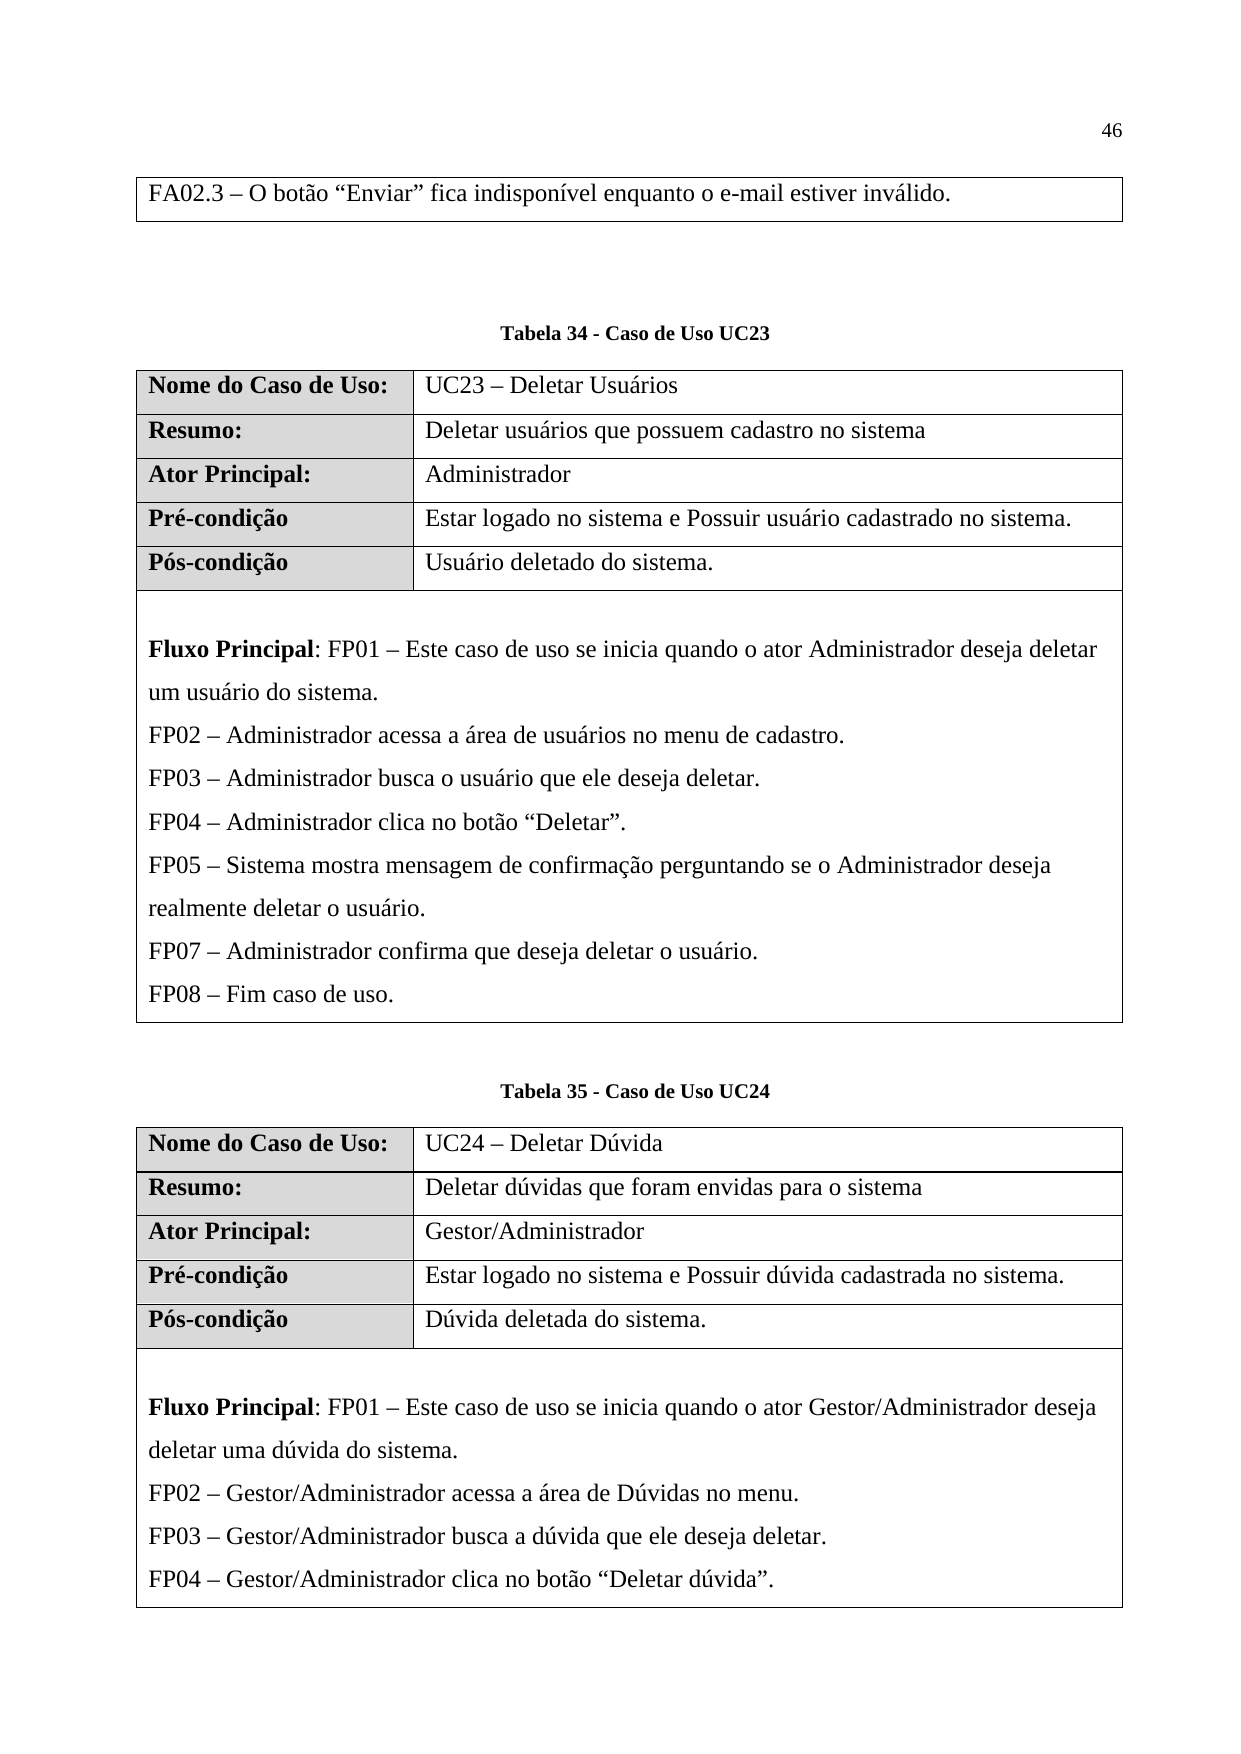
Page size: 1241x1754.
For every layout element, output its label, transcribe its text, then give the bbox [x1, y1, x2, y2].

table_cell Ator Principal: [137, 1216, 413, 1259]
table_cell Estar logado no sistema e Possuir usuário cadastrado no sistema. [414, 503, 1122, 546]
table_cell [137, 1349, 1122, 1607]
table_cell Pré-condição [137, 1261, 413, 1303]
table_cell Pós-condição [137, 1305, 413, 1348]
table_cell Deletar usuários que possuem cadastro no sistema [414, 415, 1122, 458]
table_header Nome do Caso de Uso: [137, 371, 413, 414]
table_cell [137, 178, 1122, 221]
table_header UC23 – Deletar Usuários [414, 371, 1122, 414]
table_cell Deletar dúvidas que foram envidas para o sistema [414, 1173, 1122, 1215]
table_header UC24 – Deletar Dúvida [414, 1128, 1122, 1171]
table_cell Pré-condição [137, 503, 413, 546]
table_cell Gestor/Administrador [414, 1216, 1122, 1259]
table_cell Pós-condição [137, 547, 413, 590]
table_header Nome do Caso de Uso: [137, 1128, 413, 1171]
table_cell Dúvida deletada do sistema. [414, 1305, 1122, 1348]
table_cell Usuário deletado do sistema. [414, 547, 1122, 590]
table_cell Administrador [414, 459, 1122, 502]
table_cell Resumo: [137, 1173, 413, 1215]
table_cell Ator Principal: [137, 459, 413, 502]
table_cell Estar logado no sistema e Possuir dúvida cadastrada no sistema. [414, 1261, 1122, 1303]
table_cell Resumo: [137, 415, 413, 458]
table_cell Fluxo Principal: FP01 – Este caso de uso se inicia quando o ator Administrador deseja deletar um usuário do sistema. FP02 – Administrador acessa a área de usuários no menu de cadastro. FP03 – Administrador busca o usuário que ele deseja deletar. FP04 – Administrador clica no botão “Deletar”. FP05 – Sistema mostra mensagem de confirmação perguntando se o Administrador deseja realmente deletar o usuário. FP07 – Administrador confirma que deseja deletar o usuário. FP08 – Fim caso de uso. [137, 591, 1122, 1022]
